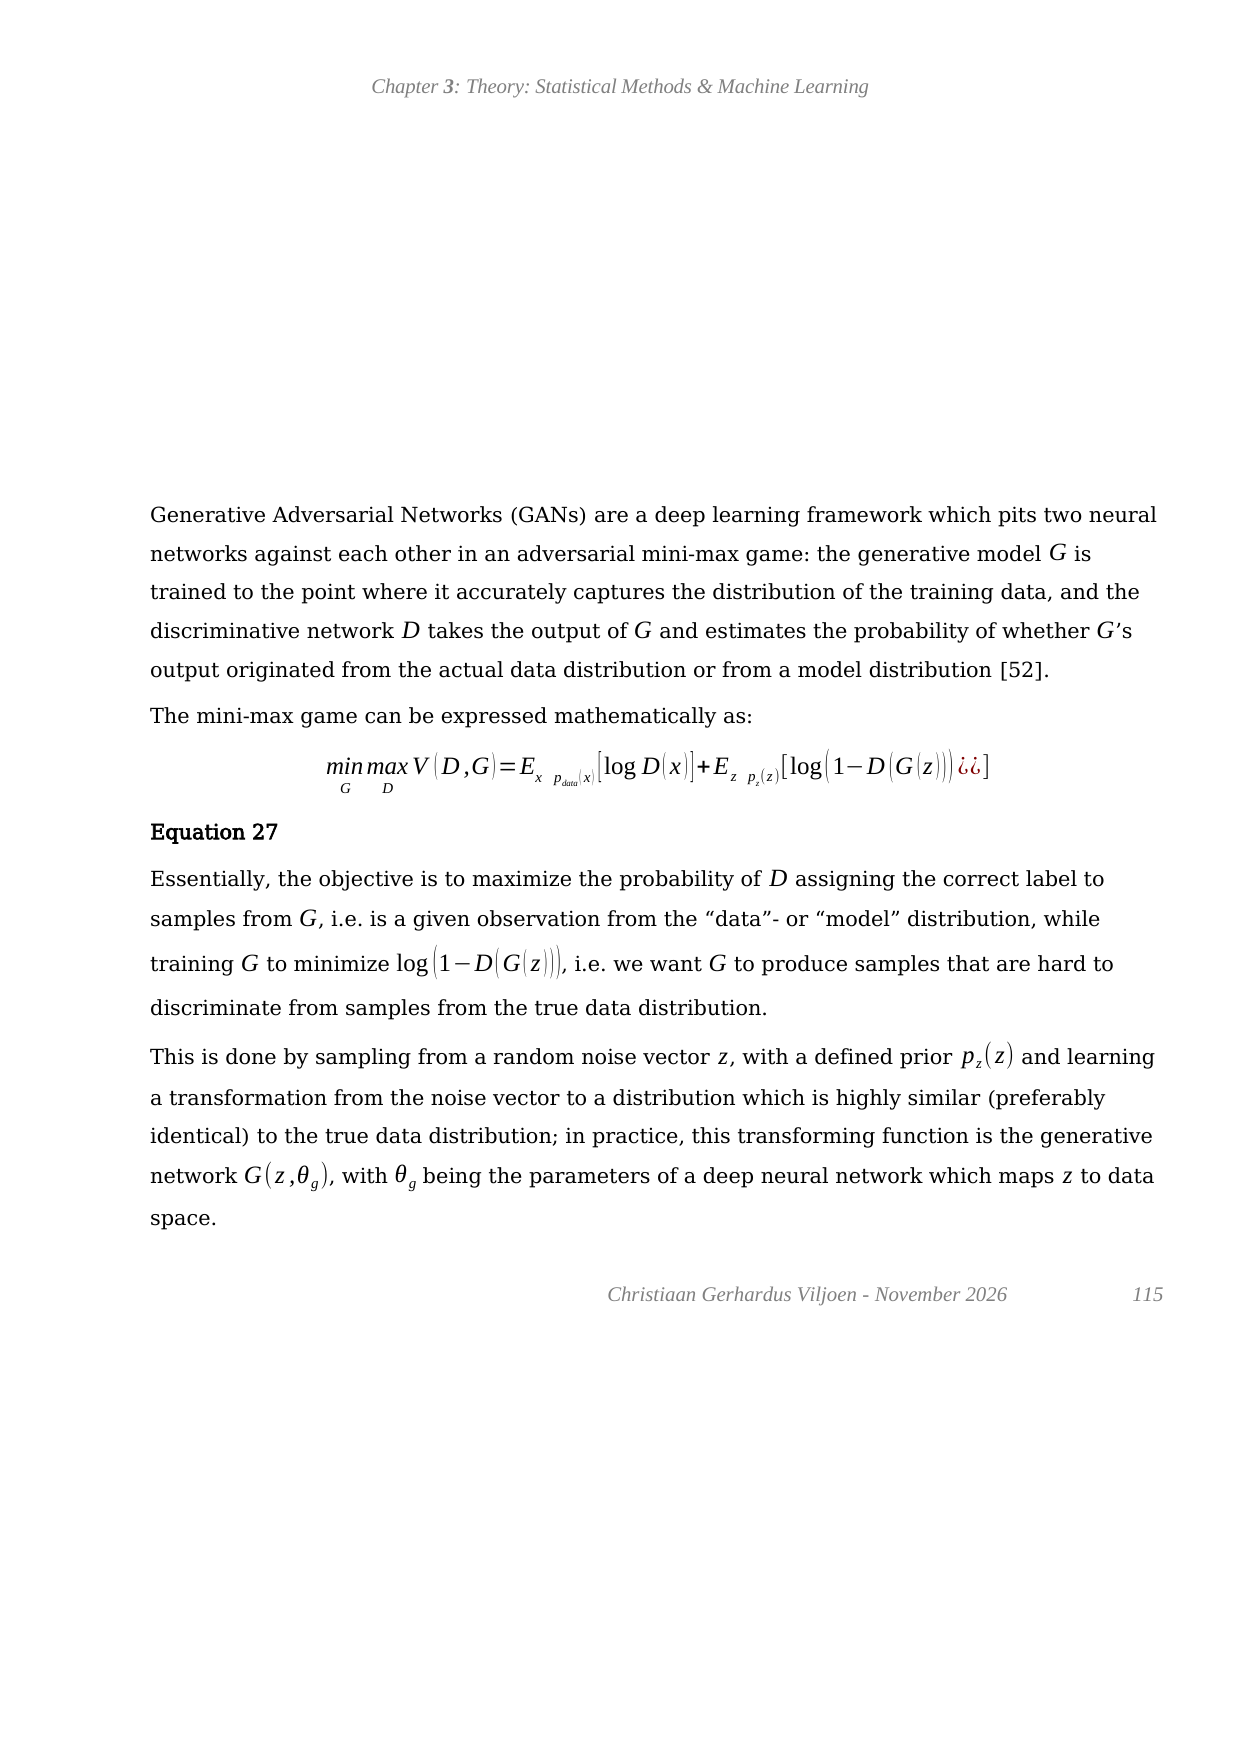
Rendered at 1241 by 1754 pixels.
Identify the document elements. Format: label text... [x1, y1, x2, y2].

text This is done by sampling from a random noise vector , with a defined prior and learning a transformation from the noise vector to a distribution which is highly similar (preferably identical) to the true data distribution; in practice, this transforming function is the generative network , with being the parameters of a deep neural network which maps to data space. [150, 1040, 1165, 1229]
text Generative Adversarial Networks (GANs) are a deep learning framework which pits two neural networks against each other in an adversarial mini-max game: the generative model is trained to the point where it accurately captures the distribution of the training data, and the discriminative network takes the output of and estimates the probability of whether ’s output originated from the actual data distribution or from a model distribution . [150, 502, 1165, 682]
text Essentially, the objective is to maximize the probability of assigning the correct label to samples from , i.e. is a given observation from the “data”- or “model” distribution, while training to minimize , i.e. we want to produce samples that are hard to discriminate from samples from the true data distribution. [150, 864, 1165, 1019]
text Equation 27 [150, 818, 1165, 843]
text The mini-max game can be expressed mathematically as: [150, 703, 1165, 728]
